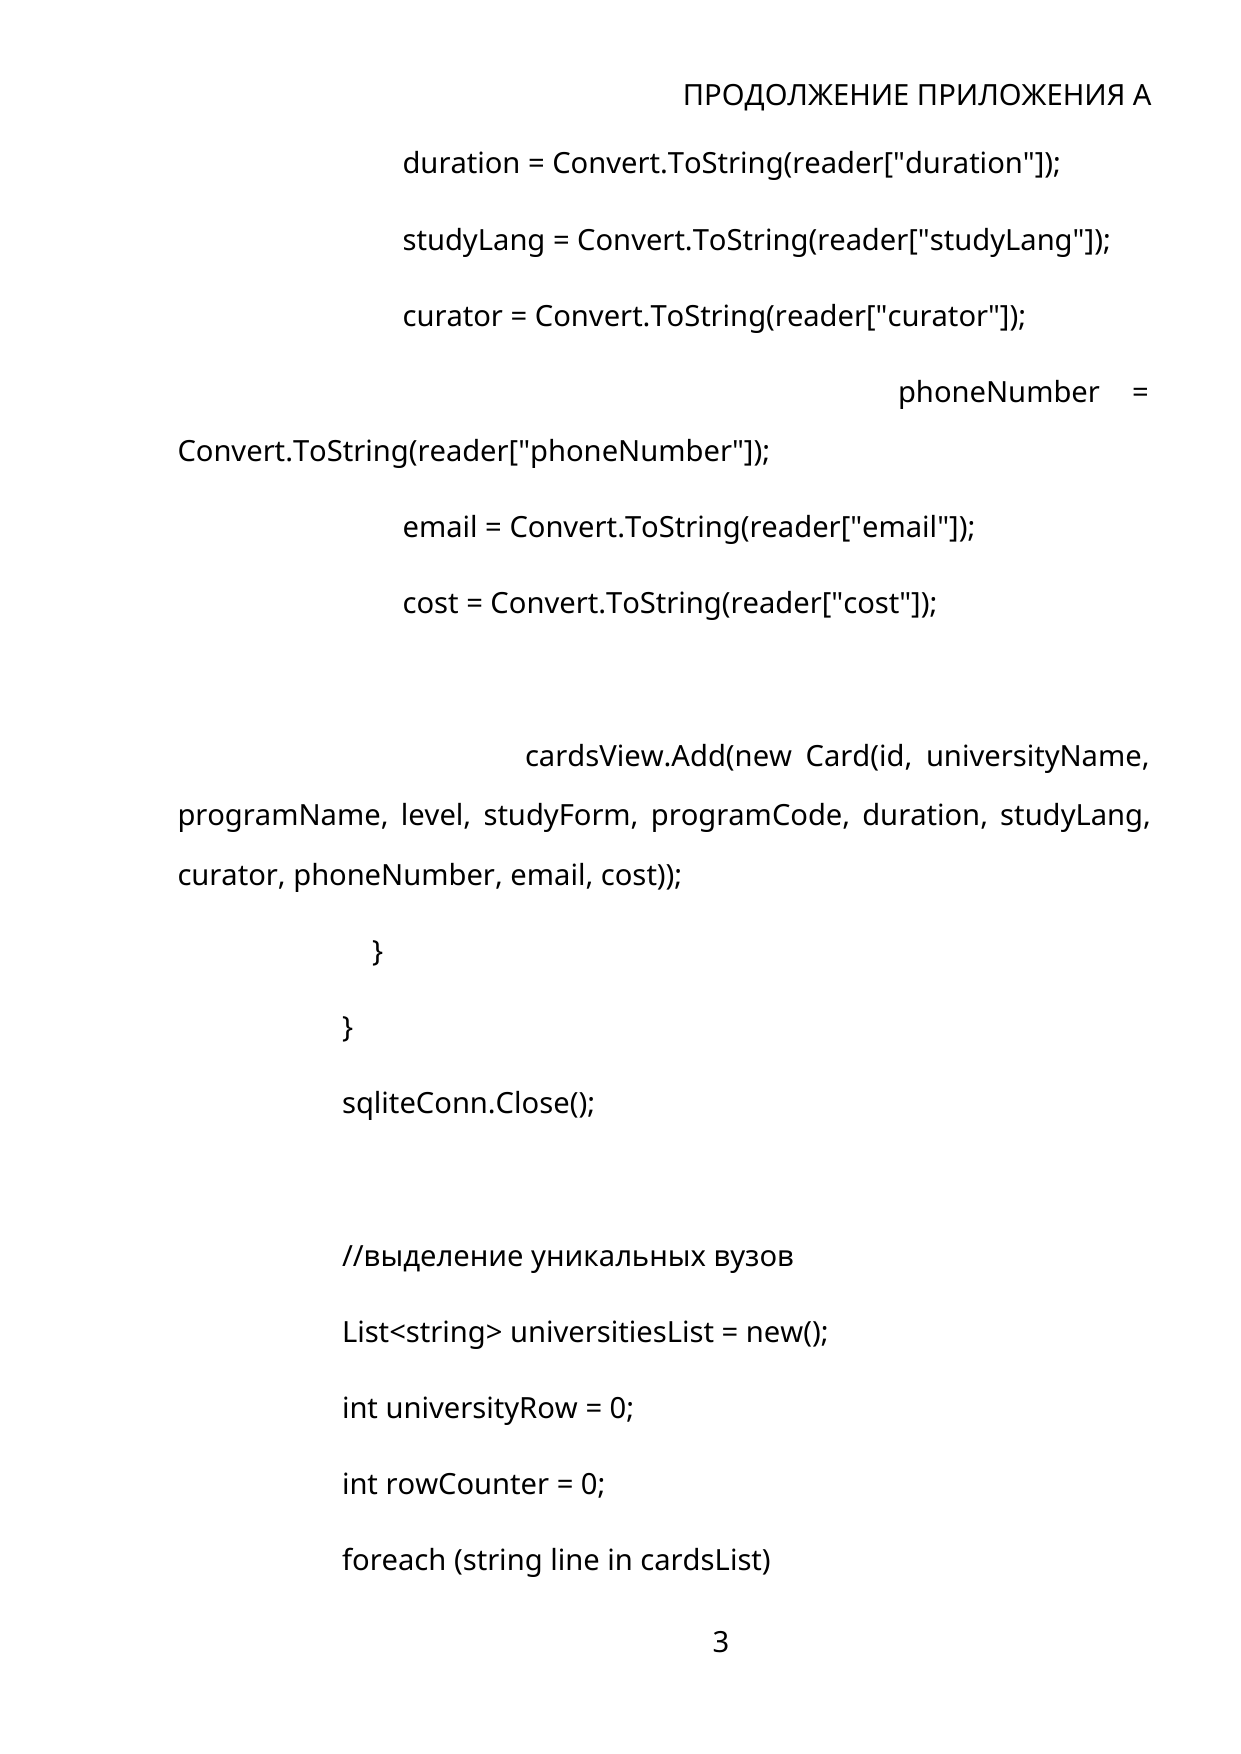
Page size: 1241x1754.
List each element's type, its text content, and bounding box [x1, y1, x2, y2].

text curator = Convert.ToString(reader["curator"]); [177, 295, 1152, 334]
text email = Convert.ToString(reader["email"]); [177, 507, 1152, 546]
text } [177, 930, 1152, 970]
text duration = Convert.ToString(reader["duration"]); [177, 143, 1152, 182]
text sqliteConn.Close(); [177, 1082, 1152, 1122]
text foreach (string line in cardsList) [177, 1539, 1152, 1579]
text //выделение уникальных вузов [177, 1235, 1152, 1274]
text int rowCounter = 0; [177, 1463, 1152, 1503]
text } [177, 1006, 1152, 1046]
text studyLang = Convert.ToString(reader["studyLang"]); [177, 219, 1152, 258]
text cardsView.Add(new Card(id, universityName, programName, level, studyForm, programCode, duration, studyLang, curator, phoneNumber, email, cost)); [177, 735, 1152, 894]
text List<string> universitiesList = new(); [177, 1311, 1152, 1351]
text cost = Convert.ToString(reader["cost"]); [177, 583, 1152, 622]
text phoneNumber = Convert.ToString(reader["phoneNumber"]); [177, 371, 1152, 470]
text int universityRow = 0; [177, 1387, 1152, 1427]
